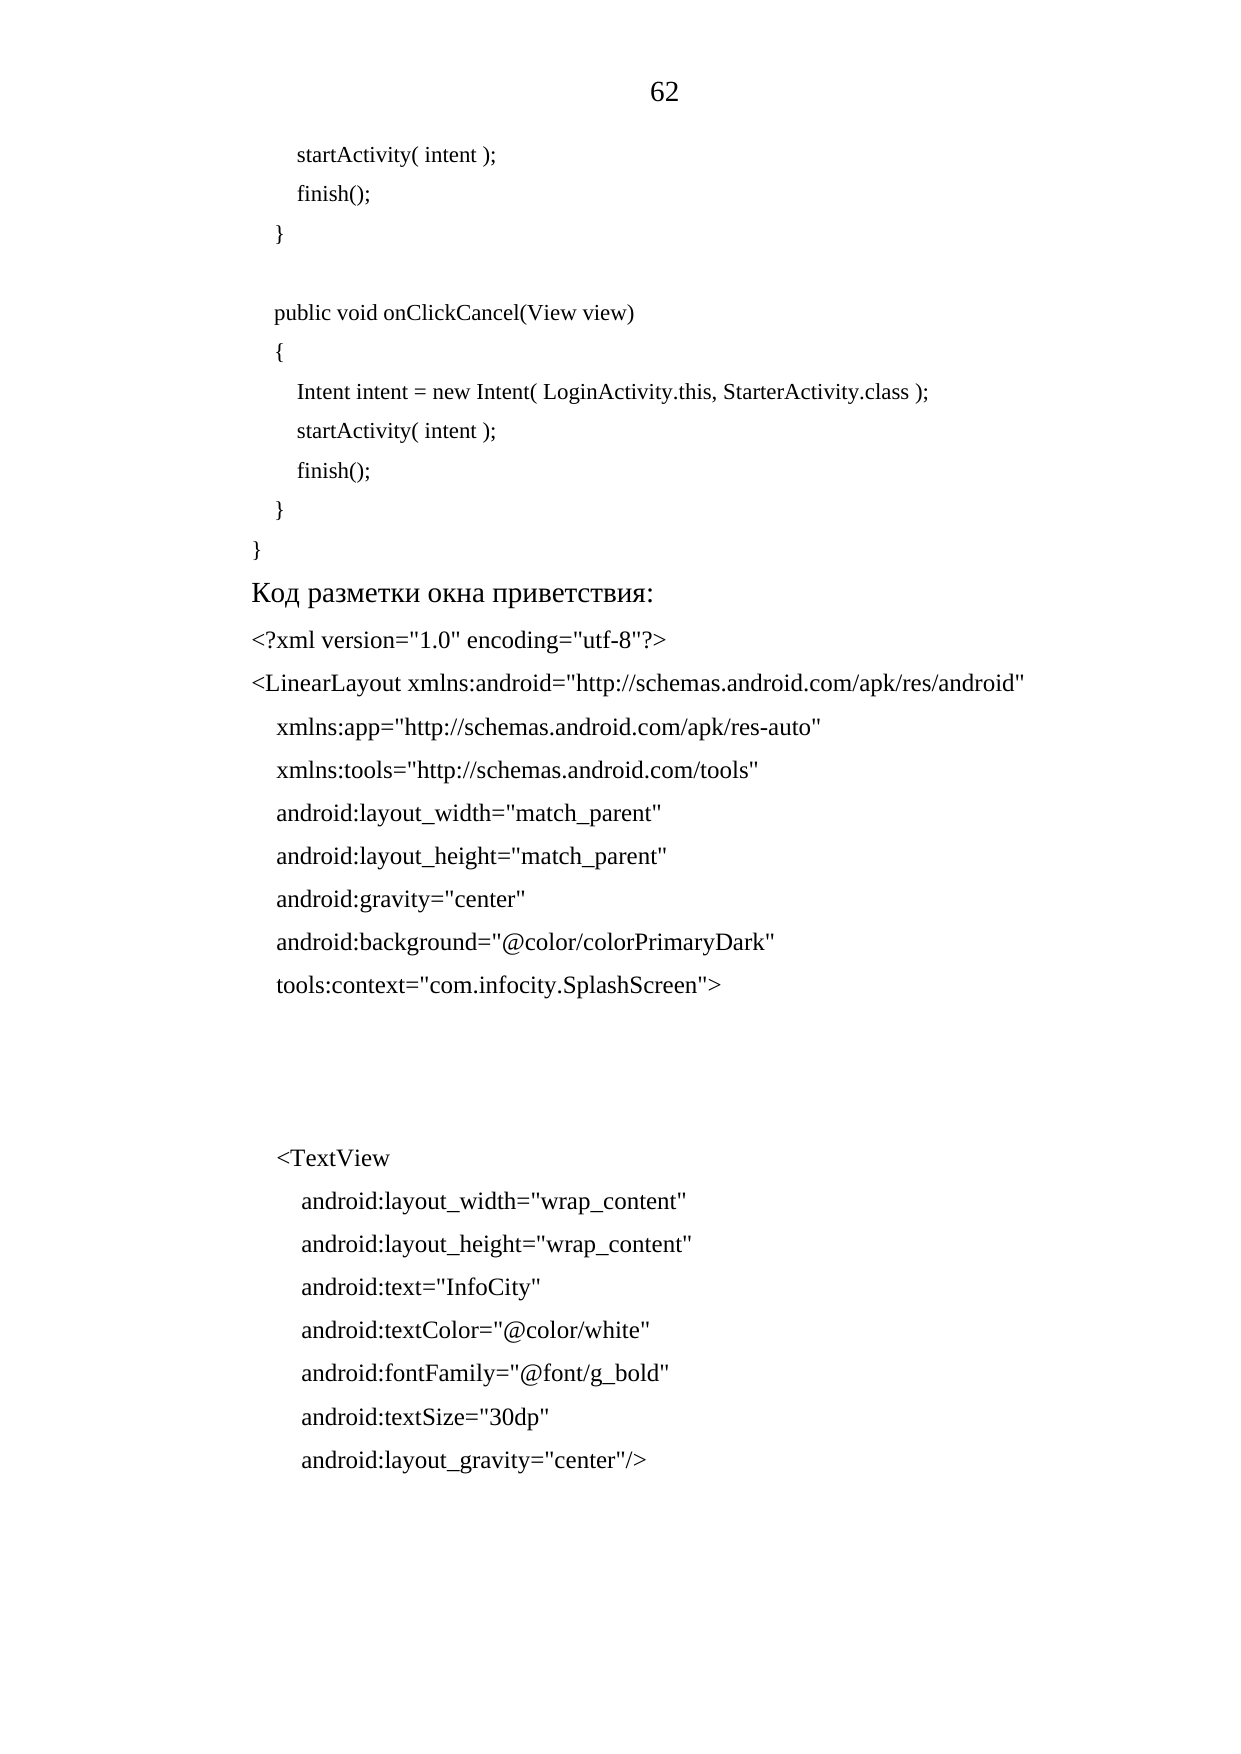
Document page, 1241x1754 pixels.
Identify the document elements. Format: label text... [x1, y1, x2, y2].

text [177, 378, 1152, 404]
text startActivity( intent ); [177, 141, 1152, 167]
text finish(); [177, 180, 1152, 207]
text public void onClickCancel(View view) [177, 299, 1152, 325]
text <?xml version="1.0" encoding="utf-8"?> [177, 625, 1152, 654]
text } [177, 536, 1152, 562]
text } [177, 496, 1152, 522]
text android:layout_height="wrap_content" [177, 1229, 1152, 1258]
text <TextView [177, 1143, 1152, 1172]
text startActivity( intent ); [177, 417, 1152, 443]
text android:layout_height="match_parent" [177, 841, 1152, 870]
text android:layout_width="match_parent" [177, 798, 1152, 827]
text android:gravity="center" [177, 884, 1152, 913]
text android:layout_gravity="center"/> [177, 1445, 1152, 1473]
text xmlns:app="http://schemas.android.com/apk/res-auto" [177, 712, 1152, 740]
text android:textSize="30dp" [177, 1402, 1152, 1430]
text <LinearLayout xmlns:android="http://schemas.android.com/apk/res/android" [177, 668, 1152, 697]
text finish(); [177, 457, 1152, 483]
text android:textColor="@color/white" [177, 1315, 1152, 1344]
text android:background="@color/colorPrimaryDark" [177, 927, 1152, 956]
text android:layout_width="wrap_content" [177, 1186, 1152, 1215]
text android:text="InfoCity" [177, 1272, 1152, 1301]
text android:fontFamily="@font/g_bold" [177, 1358, 1152, 1387]
text xmlns:tools="http://schemas.android.com/tools" [177, 755, 1152, 783]
text { [177, 338, 1152, 364]
text } [177, 220, 1152, 246]
text tools:context="com.infocity.SplashScreen"> [177, 970, 1152, 999]
text Код разметки окна приветствия: [177, 575, 1152, 609]
